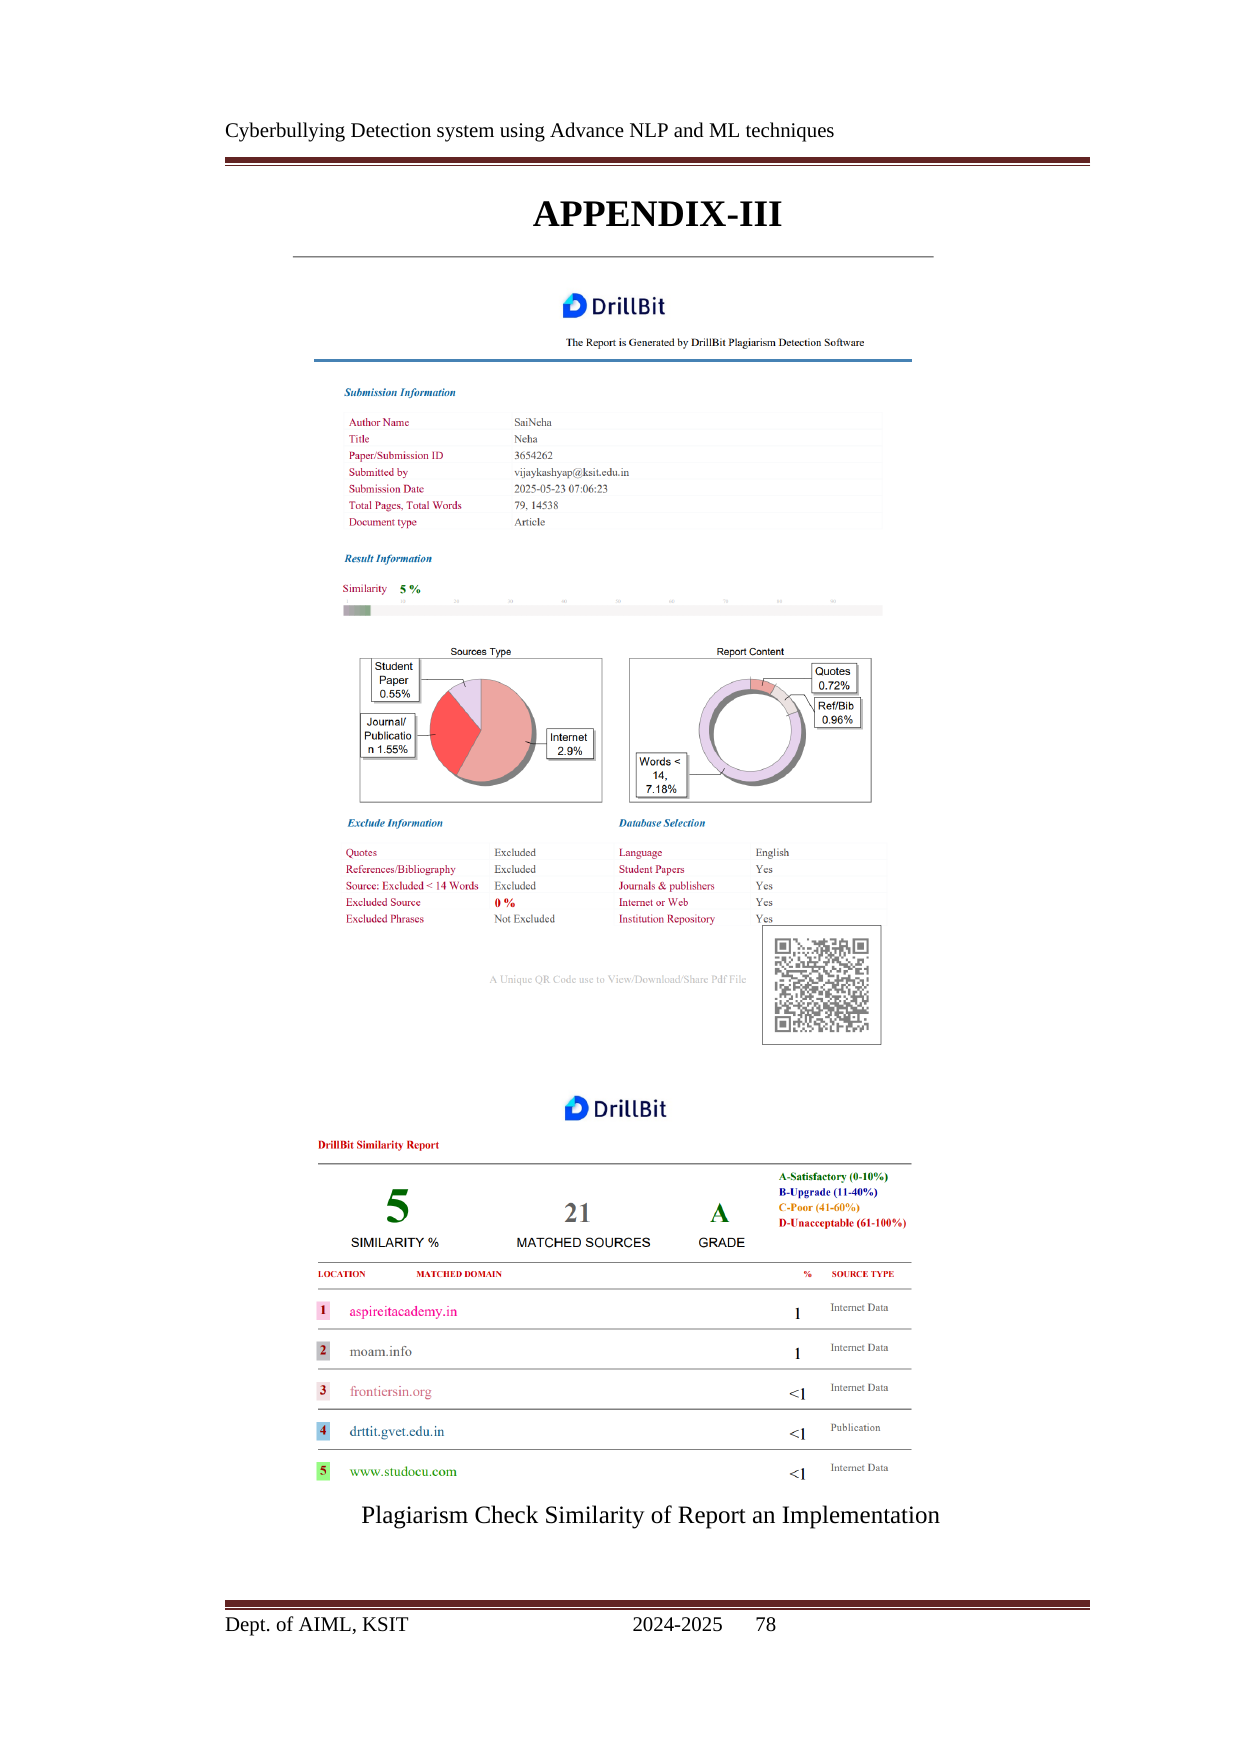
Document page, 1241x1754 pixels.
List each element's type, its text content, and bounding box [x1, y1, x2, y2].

picture [292, 256, 934, 634]
text Plagiarism Check Similarity of Report an Implementation [225, 1501, 1002, 1529]
picture [295, 646, 932, 1057]
text APPENDIX-III [225, 192, 1090, 235]
picture [301, 1069, 925, 1488]
